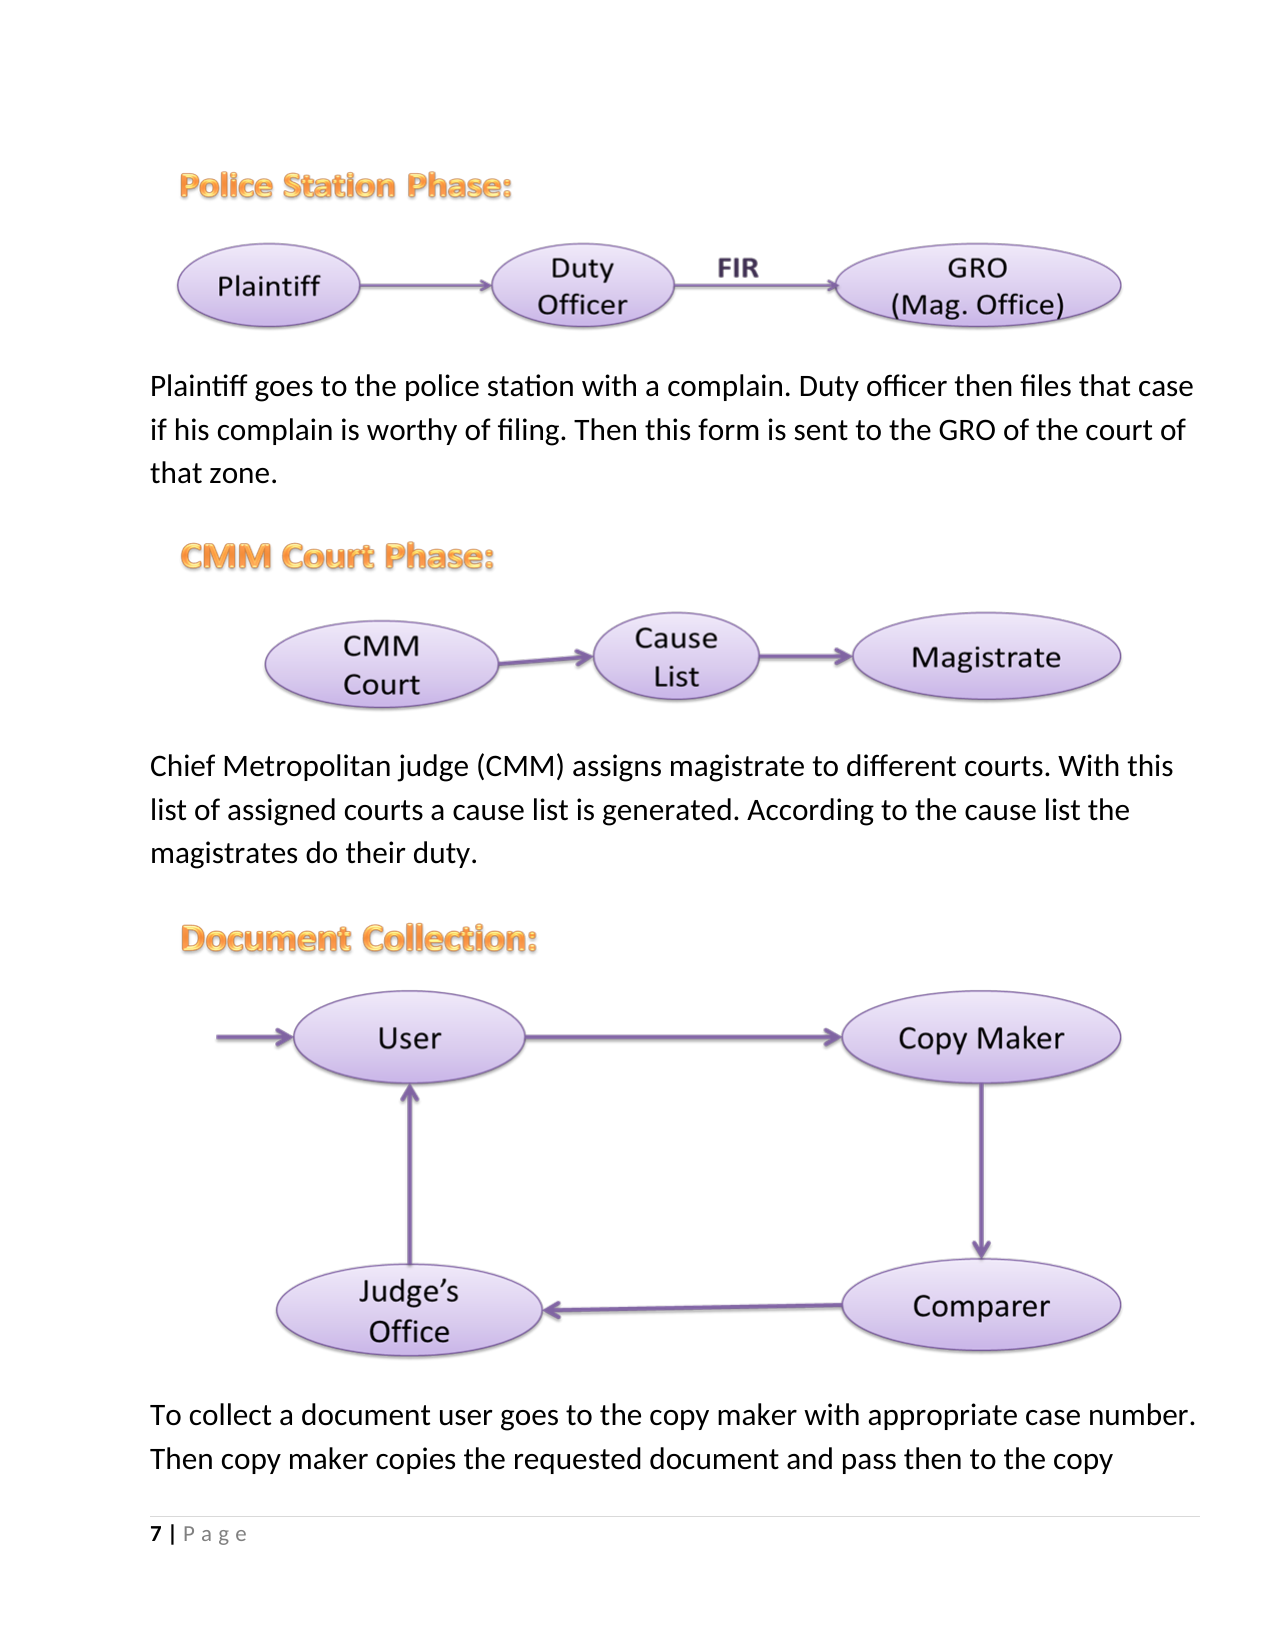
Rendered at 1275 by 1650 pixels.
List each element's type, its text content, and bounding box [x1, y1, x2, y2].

text Chief Metropolitan judge (CMM) assigns magistrate to different courts. With this list of assigned courts a cause list is generated. According to the cause list the magistrates do their duty. [150, 746, 1200, 872]
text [150, 1395, 1200, 1477]
picture [150, 898, 1125, 1371]
picture [150, 150, 1125, 341]
text Plaintiff goes to the police station with a complain. Duty officer then files that case if his complain is worthy of filing. Then this form is sent to the GRO of the court of that zone. [150, 366, 1200, 492]
picture [150, 518, 1125, 722]
